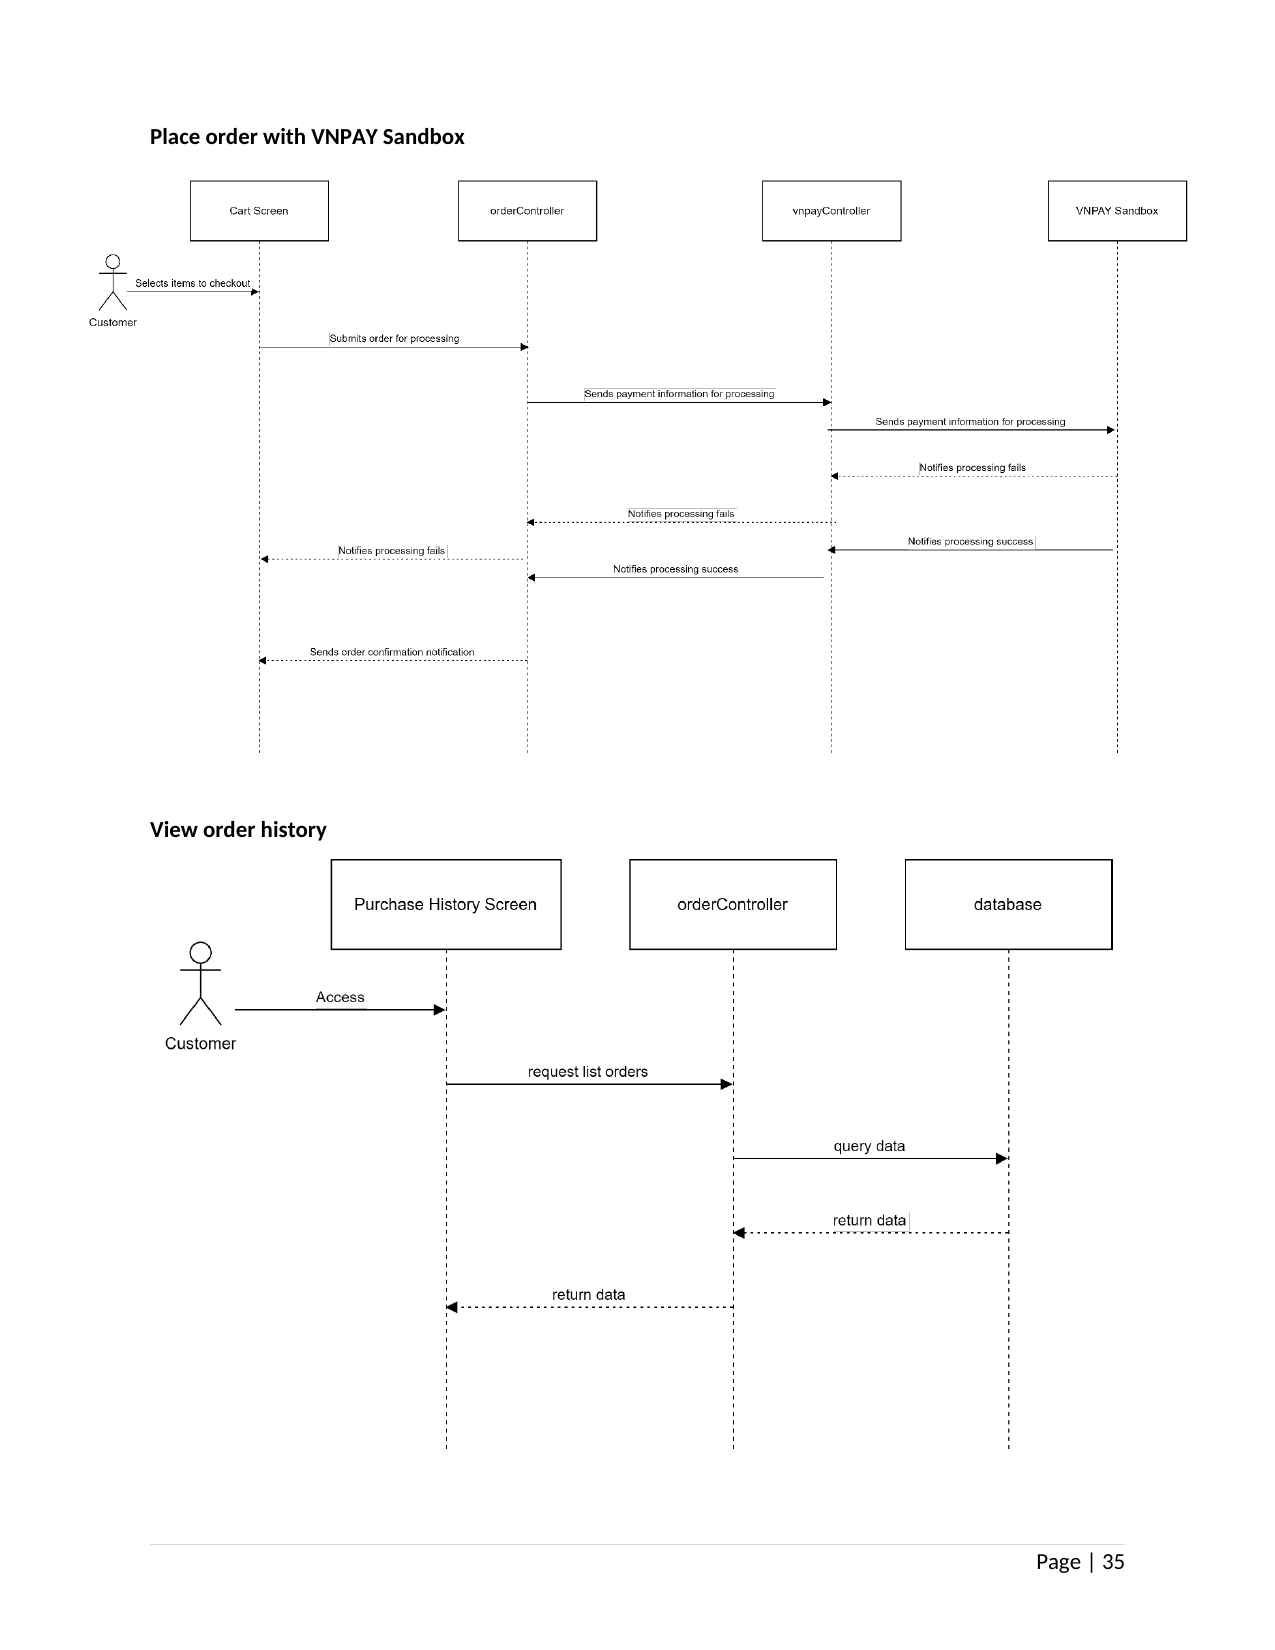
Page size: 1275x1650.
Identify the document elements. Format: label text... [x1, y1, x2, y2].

picture [79, 171, 1196, 764]
subtitle View order history [150, 815, 1125, 843]
subtitle Place order with VNPAY Sandbox [150, 122, 1125, 150]
picture [150, 845, 1125, 1466]
